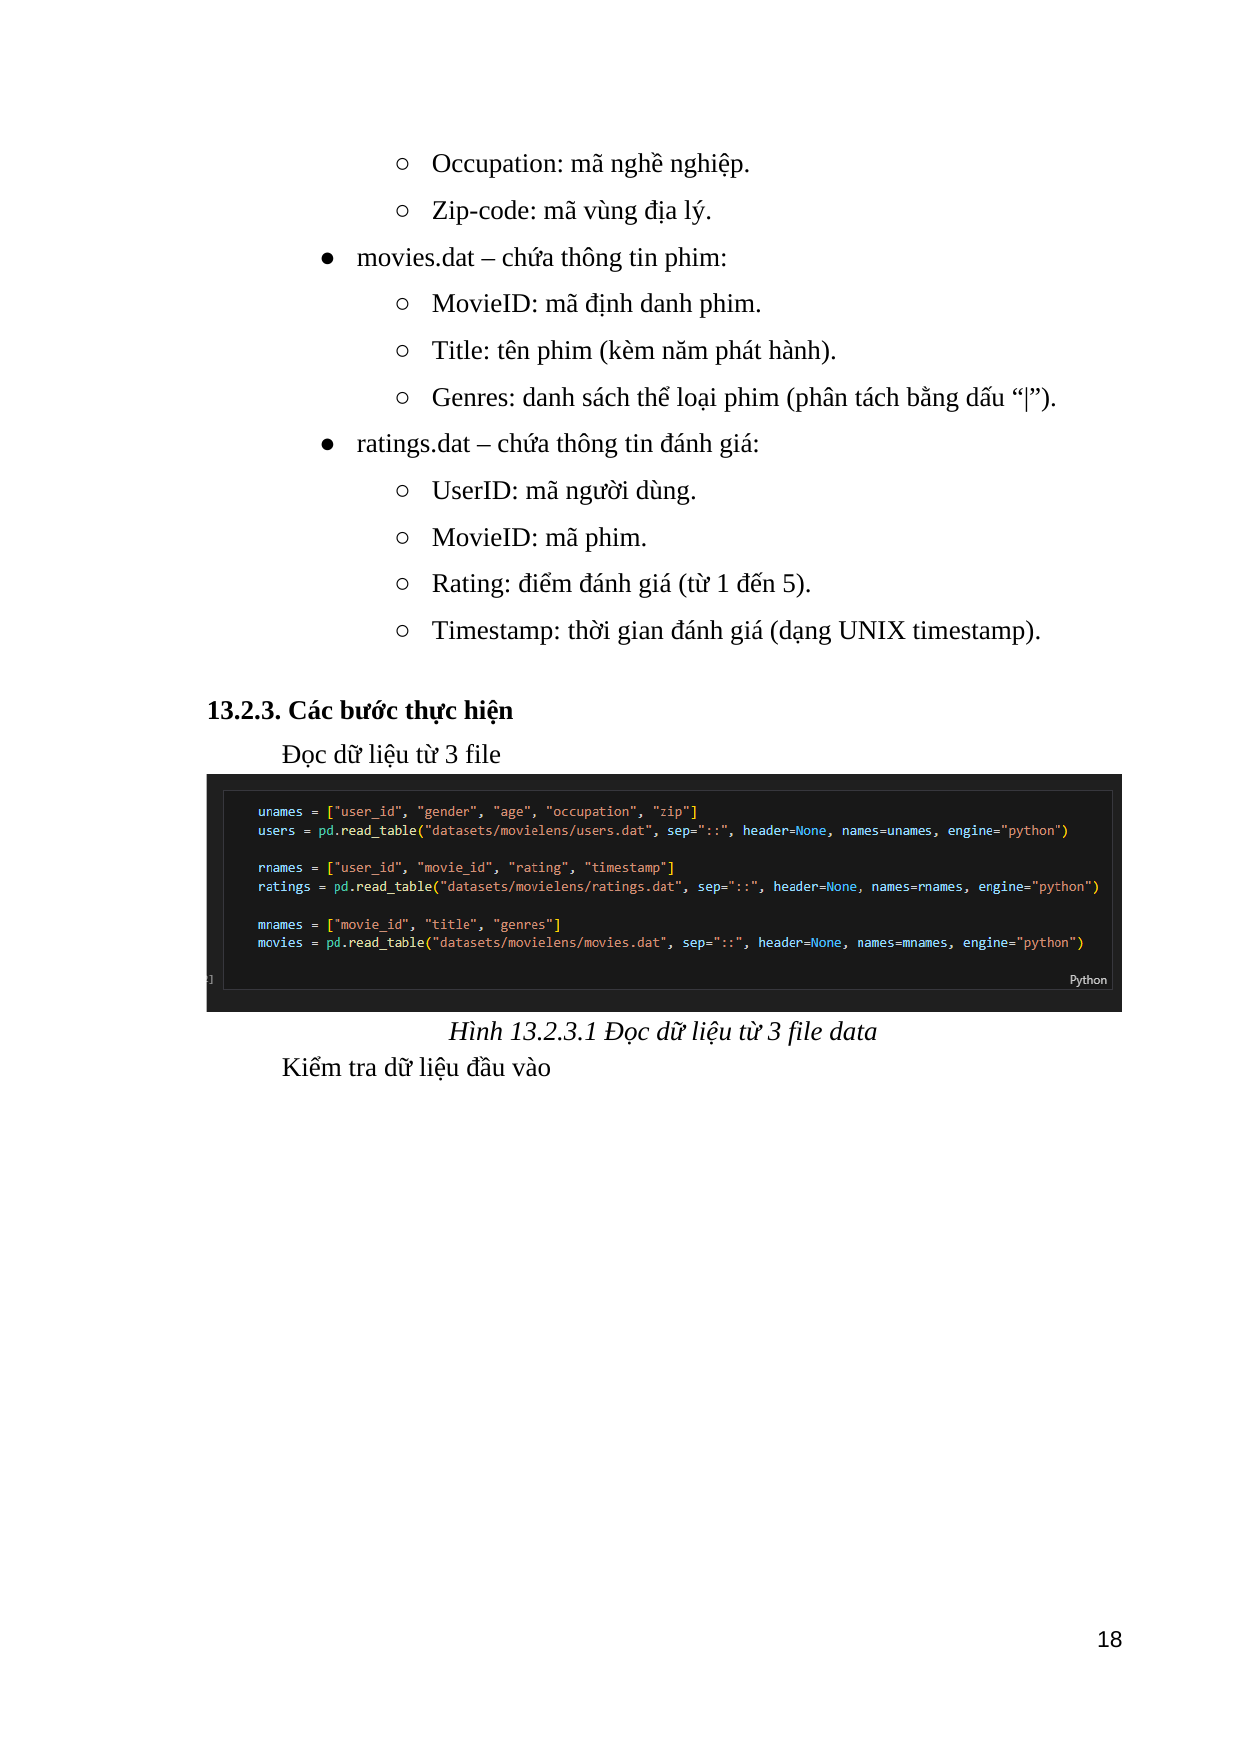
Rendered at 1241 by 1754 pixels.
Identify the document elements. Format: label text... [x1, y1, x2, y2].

list MovieID: mã định danh phim. [394, 288, 1122, 319]
list MovieID: mã phim. [394, 521, 1122, 552]
text Hình 13.2.3.1 Đọc dữ liệu từ 3 file data [207, 1015, 1122, 1047]
list Title: tên phim (kèm năm phát hành). [394, 334, 1122, 365]
text Đọc dữ liệu từ 3 file [207, 738, 1122, 769]
list Timestamp: thời gian đánh giá (dạng UNIX timestamp). [394, 614, 1122, 645]
text Kiểm tra dữ liệu đầu vào [207, 1051, 1122, 1082]
list Rating: điểm đánh giá (từ 1 đến 5). [394, 568, 1122, 599]
list Occupation: mã nghề nghiệp. [394, 148, 1122, 179]
list Genres: danh sách thể loại phim (phân tách bằng dấu “|”). [394, 381, 1122, 412]
list UserID: mã người dùng. [394, 474, 1122, 505]
list movies.dat – chứa thông tin phim: [319, 241, 1122, 272]
picture [206, 774, 1122, 1012]
list Zip-code: mã vùng địa lý. [394, 194, 1122, 225]
list ratings.dat – chứa thông tin đánh giá: [319, 428, 1122, 459]
subtitle 13.2.3. Các bước thực hiện [207, 694, 1122, 725]
